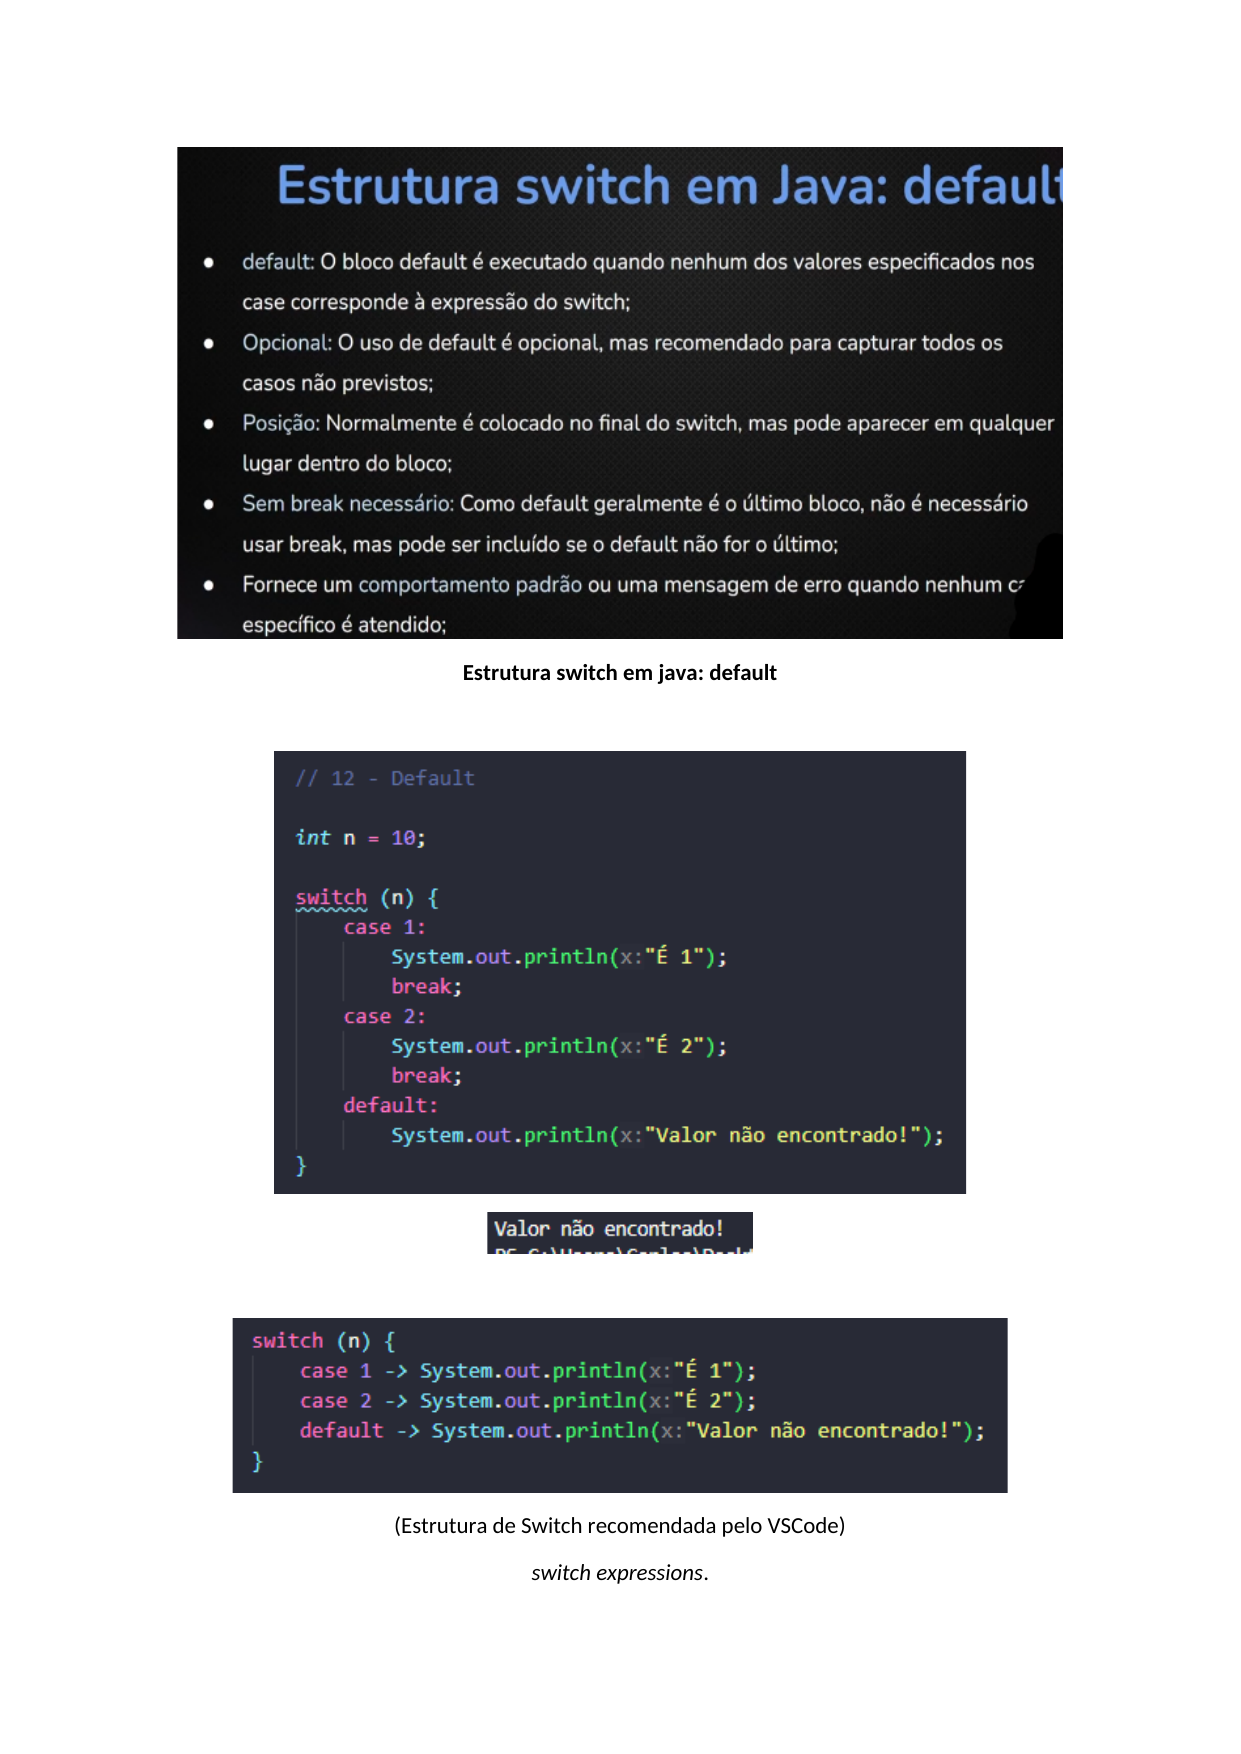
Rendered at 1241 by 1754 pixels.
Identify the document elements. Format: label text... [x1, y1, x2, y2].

text (Estrutura de Switch recomendada pelo VSCode) [177, 1511, 1063, 1539]
text switch expressions. [177, 1558, 1063, 1586]
picture [177, 147, 1063, 639]
picture [274, 751, 967, 1194]
picture [487, 1212, 753, 1254]
picture [232, 1318, 1008, 1493]
text Estrutura switch em java: default [177, 658, 1063, 686]
